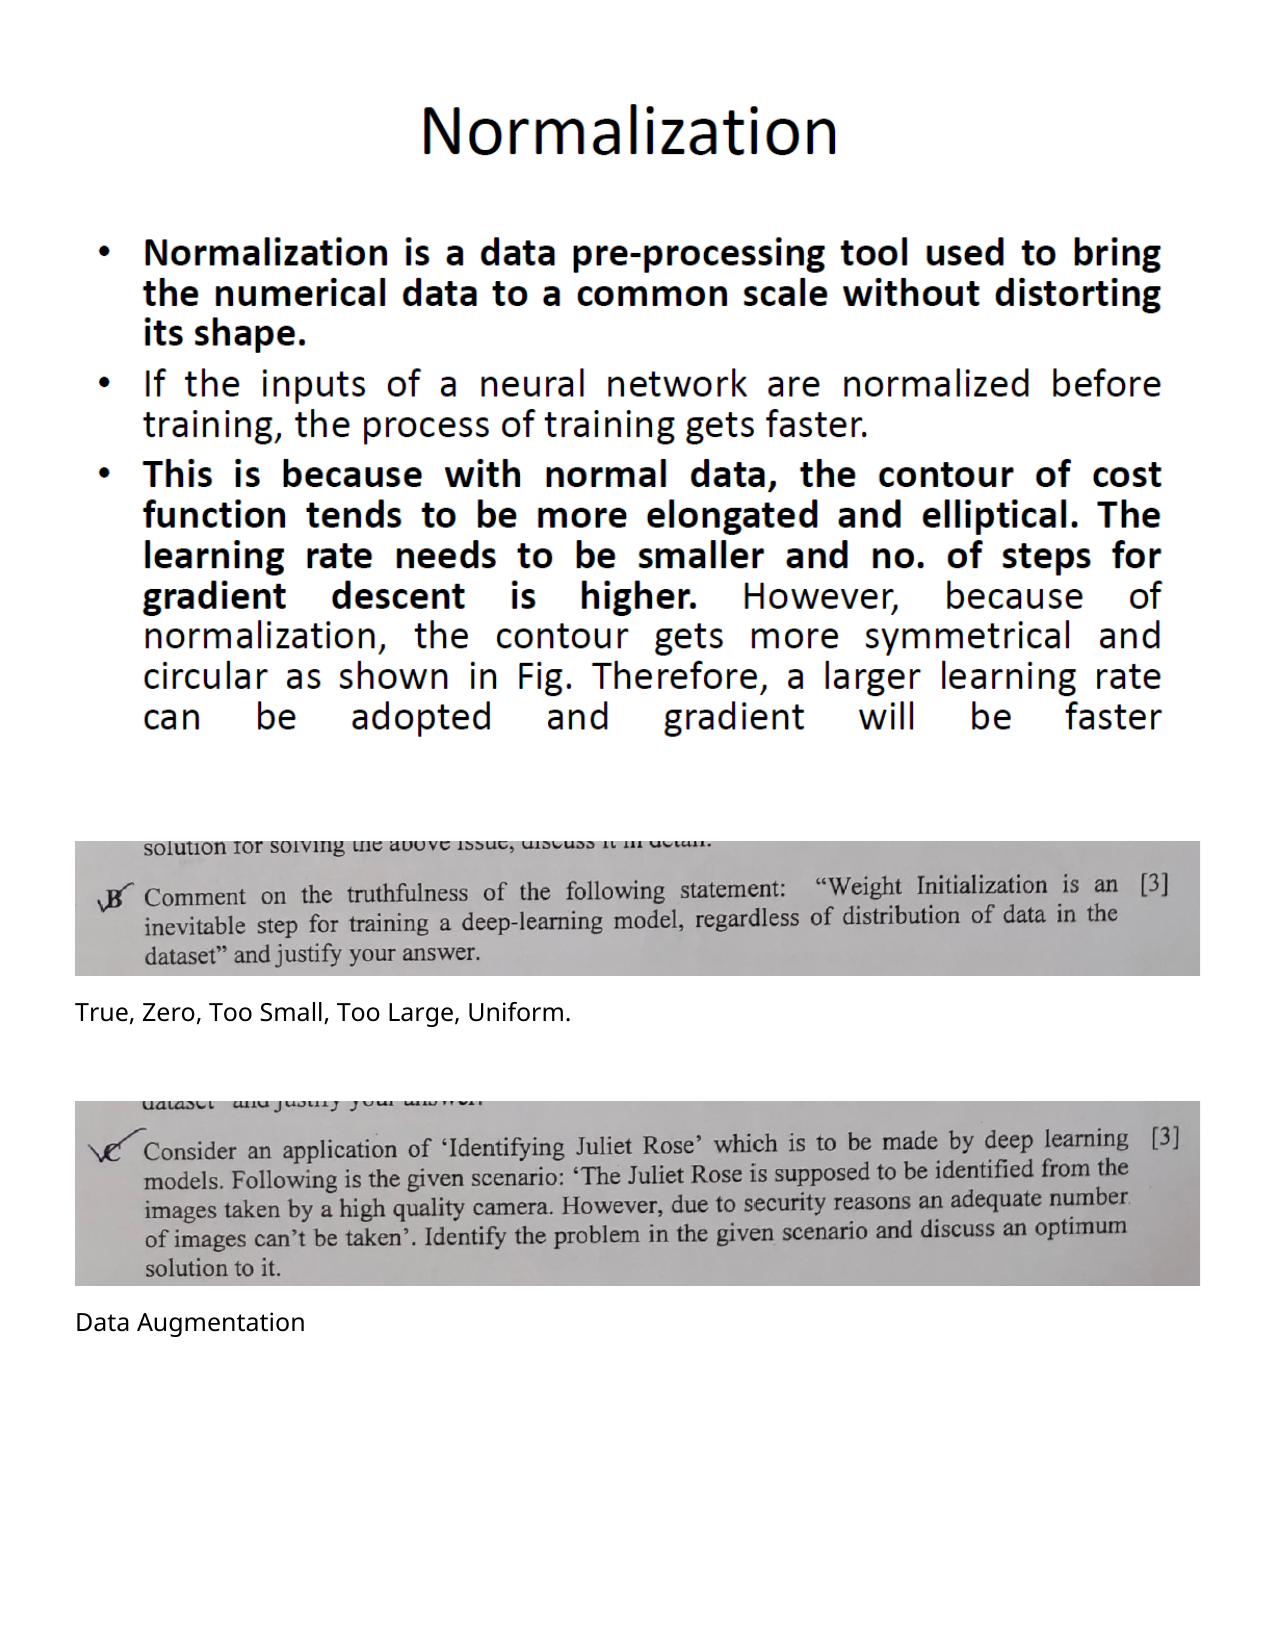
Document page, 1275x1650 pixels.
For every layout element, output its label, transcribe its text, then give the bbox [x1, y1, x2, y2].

picture [75, 1101, 1200, 1286]
picture [75, 75, 1200, 769]
text True, Zero, Too Small, Too Large, Uniform. [75, 994, 1200, 1028]
text Data Augmentation [75, 1304, 1200, 1338]
picture [75, 841, 1200, 976]
